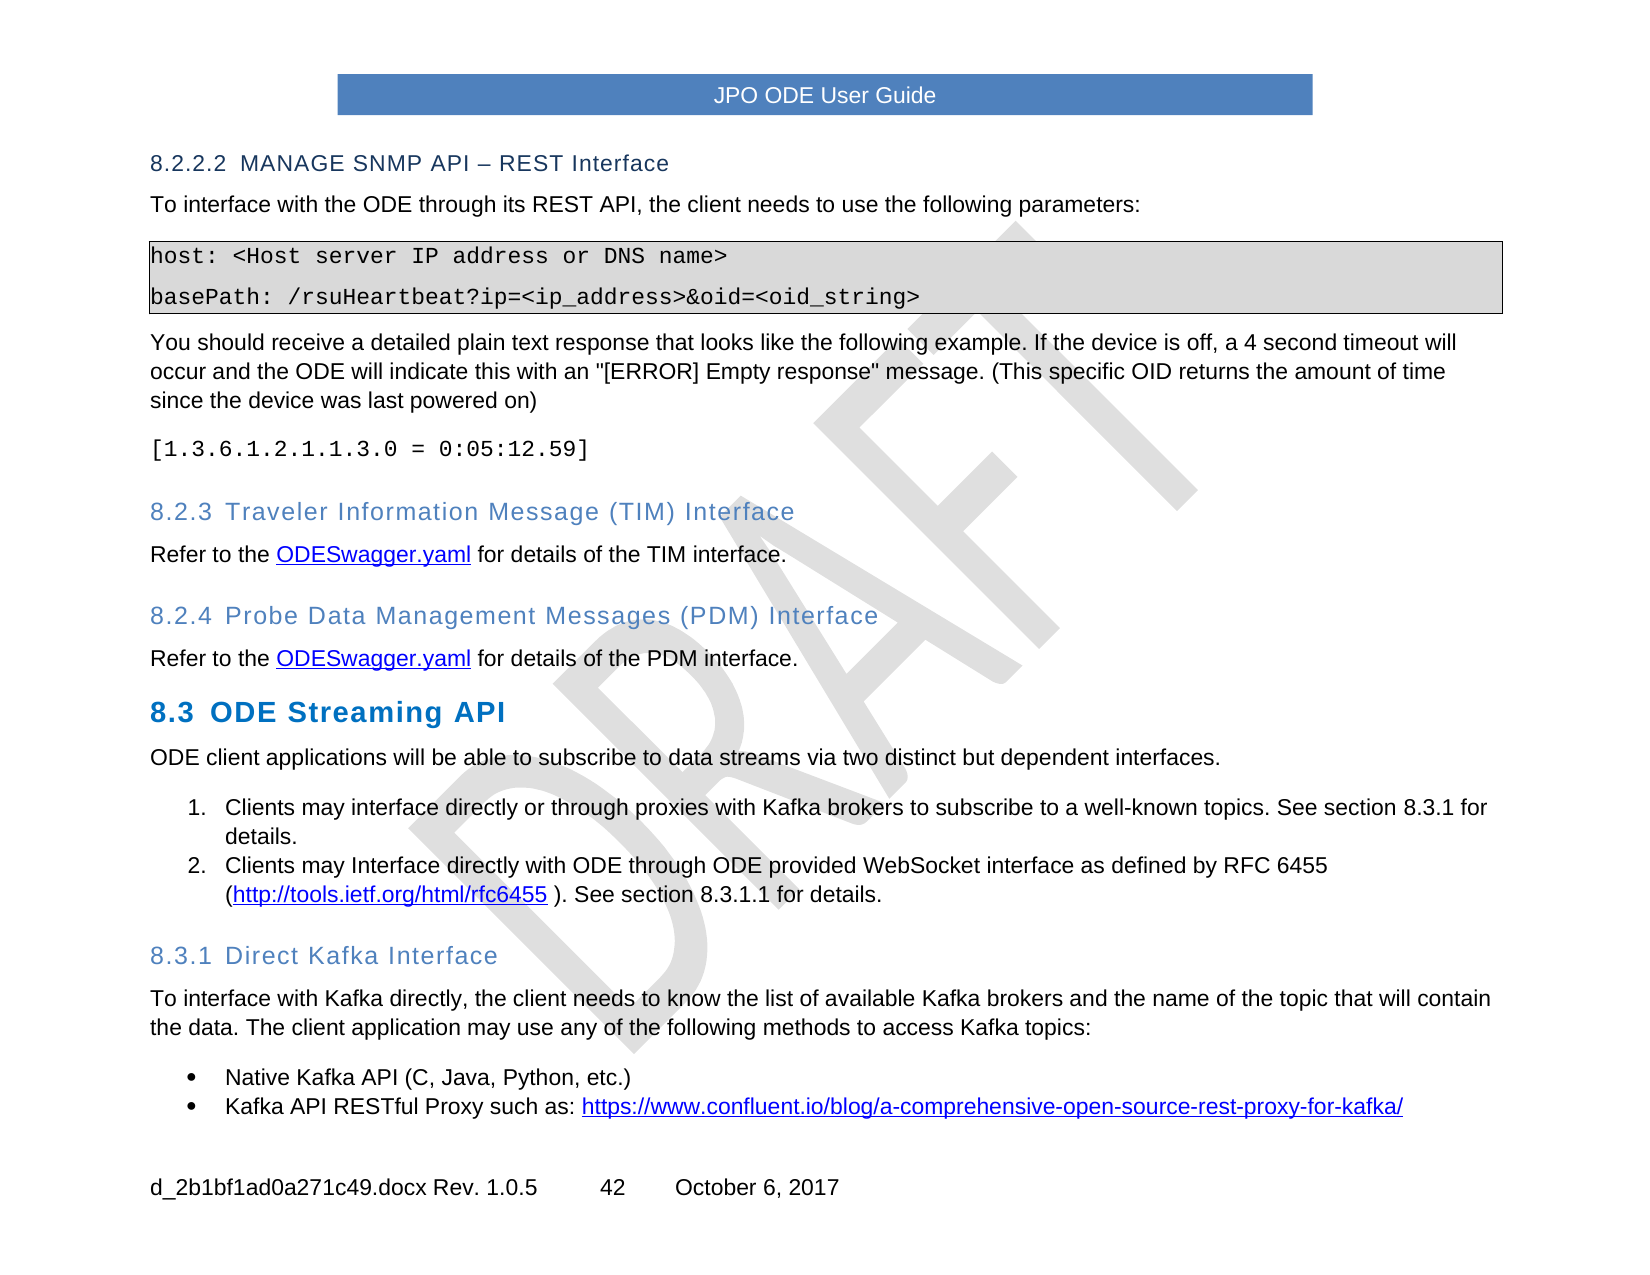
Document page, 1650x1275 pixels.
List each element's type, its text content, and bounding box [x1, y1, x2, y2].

list Clients may interface directly or through proxies with Kafka brokers to subscribe to a well-known topics. See section 7.3.1 for details. [187, 794, 1500, 849]
list Clients may Interface directly with ODE through ODE provided WebSocket interface as defined by RFC 6455 (http://tools.ietf.org/html/rfc6455 ). See section 7.3.2 for details. [187, 852, 1500, 907]
subtitle Probe Data Management Messages (PDM) Interface [150, 601, 1500, 630]
text basePath: /rsuHeartbeat?ip=<ip_address>&oid=<oid_string> [150, 282, 1502, 313]
text Refer to the ODESwagger.yaml for details of the TIM interface. [150, 541, 1500, 567]
text ODE client applications will be able to subscribe to data streams via two distinct but dependent interfaces. [150, 744, 1500, 771]
text host: <Host server IP address or DNS name> [150, 242, 1502, 270]
subtitle MANAGE SNMP API – REST Interface [150, 150, 1500, 176]
list Native Kafka API (C, Java, Python, etc.) [187, 1064, 1500, 1090]
text [1.3.6.1.2.1.1.3.0 = 0:05:12.59] [150, 437, 1500, 463]
text Refer to the ODESwagger.yaml for details of the PDM interface. [150, 645, 1500, 671]
subtitle Direct Kafka Interface [150, 941, 1500, 970]
subtitle Traveler Information Message (TIM) Interface [150, 497, 1500, 526]
text To interface with the ODE through its REST API, the client needs to use the following parameters: [150, 191, 1500, 218]
text To interface with Kafka directly, the client needs to know the list of available Kafka brokers and the name of the topic that will contain the data. The client application may use any of the following methods to access Kafka topics: [150, 985, 1500, 1041]
list Kafka API RESTful Proxy such as: https://www.confluent.io/blog/a-comprehensive-open-source-rest-proxy-for-kafka/ [187, 1093, 1500, 1119]
text You should receive a detailed plain text response that looks like the following example. If the device is off, a 4 second timeout will occur and the ODE will indicate this with an "[ERROR] Empty response" message. (This specific OID returns the amount of time since the device was last powered on) [150, 329, 1500, 414]
subtitle ODE Streaming API [150, 695, 1500, 728]
